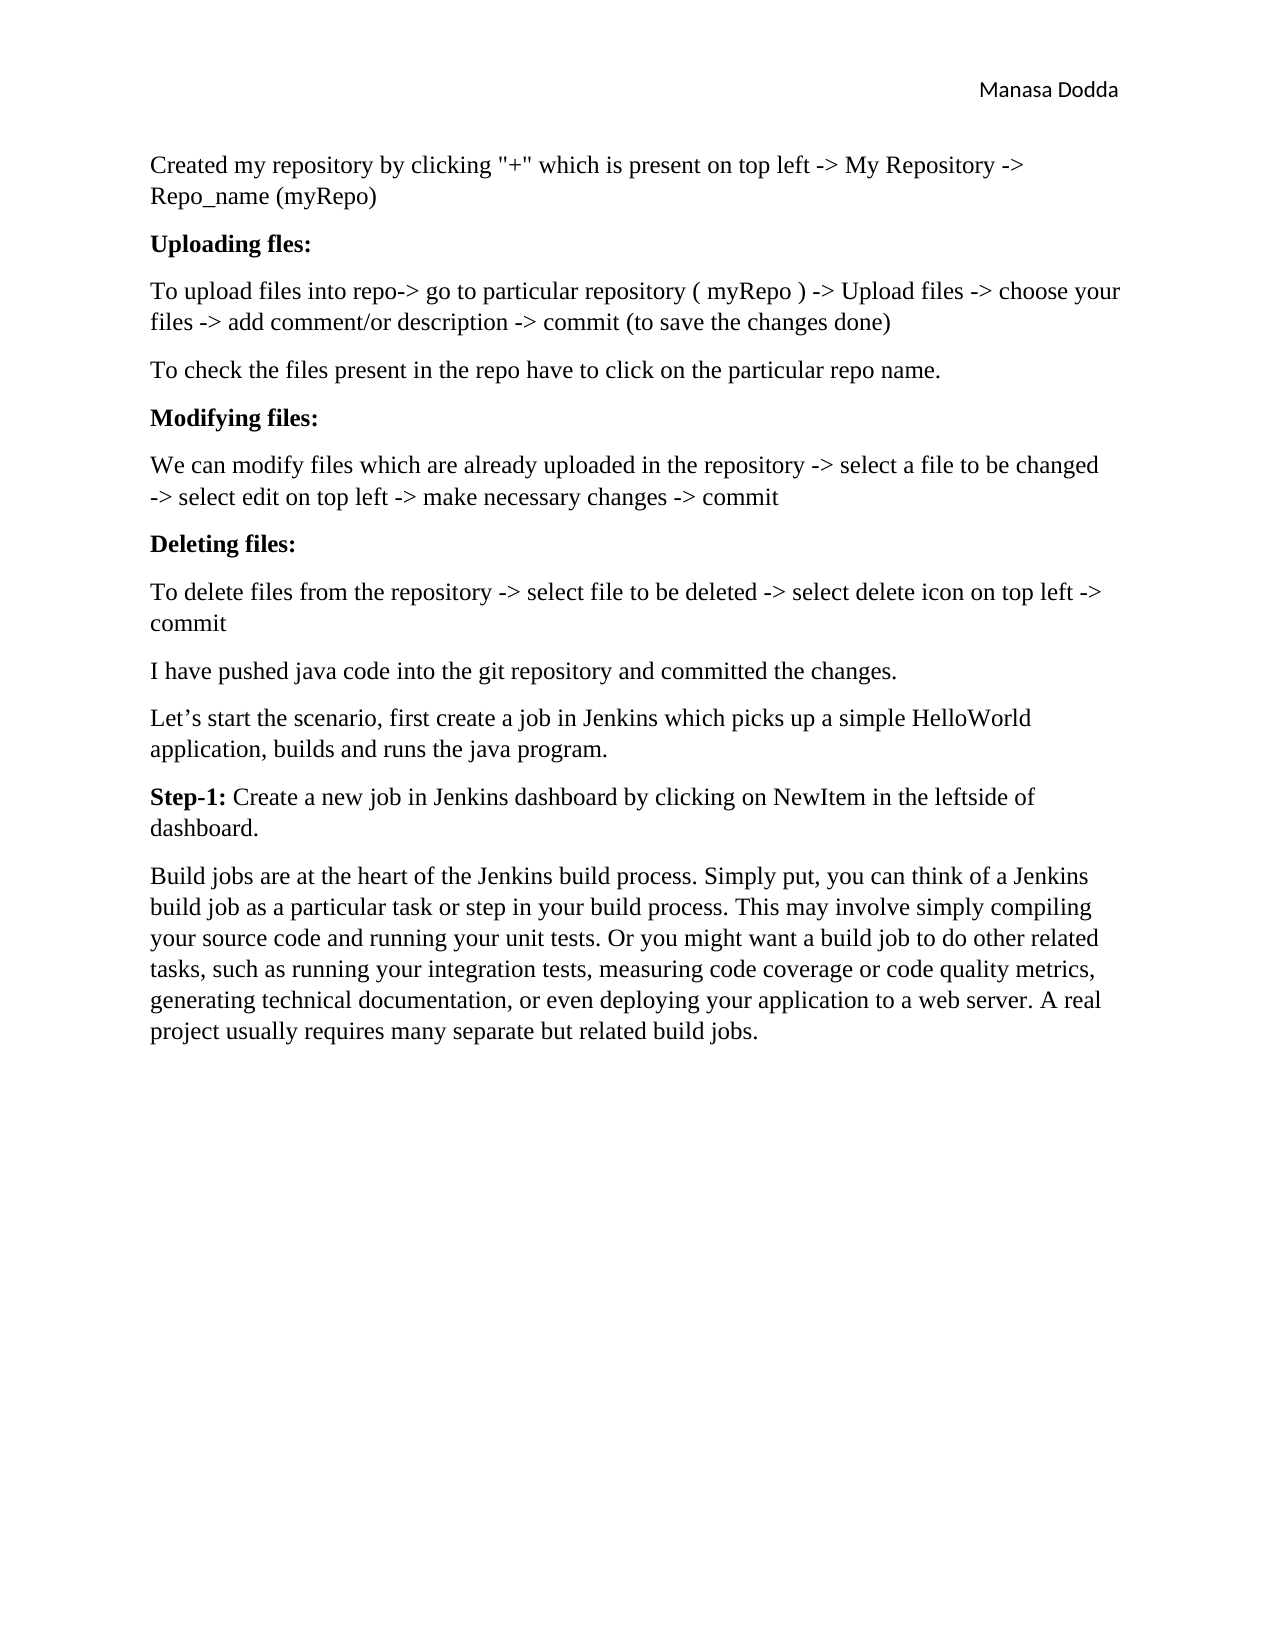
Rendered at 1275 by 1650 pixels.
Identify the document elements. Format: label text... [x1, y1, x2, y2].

text Uploading fles: [150, 229, 1125, 257]
text I have pushed java code into the git repository and committed the changes. [150, 656, 1125, 684]
text Build jobs are at the heart of the Jenkins build process. Simply put, you can think of a Jenkins build job as a particular task or step in your build process. This may involve simply compiling your source code and running your unit tests. Or you might want a build job to do other related tasks, such as running your integration tests, measuring code coverage or code quality metrics, generating technical documentation, or even deploying your application to a web server. A real project usually requires many separate but related build jobs. [150, 861, 1125, 1045]
text Created my repository by clicking "+" which is present on top left -> My Repository -> Repo_name (myRepo) [150, 150, 1125, 210]
text To check the files present in the repo have to click on the particular repo name. [150, 355, 1125, 384]
text Let’s start the scenario, first create a job in Jenkins which picks up a simple HelloWorld application, builds and runs the java program. [150, 703, 1125, 763]
text Modifying files: [150, 403, 1125, 432]
text We can modify files which are already uploaded in the repository -> select a file to be changed -> select edit on top left -> make necessary changes -> commit [150, 451, 1125, 510]
text Step-1: Create a new job in Jenkins dashboard by clicking on NewItem in the leftside of dashboard. [150, 782, 1125, 842]
text To delete files from the repository -> select file to be deleted -> select delete icon on top left -> commit [150, 577, 1125, 637]
text To upload files into repo-> go to particular repository ( myRepo ) -> Upload files -> choose your files -> add comment/or description -> commit (to save the changes done) [150, 276, 1125, 336]
text Deleting files: [150, 529, 1125, 558]
